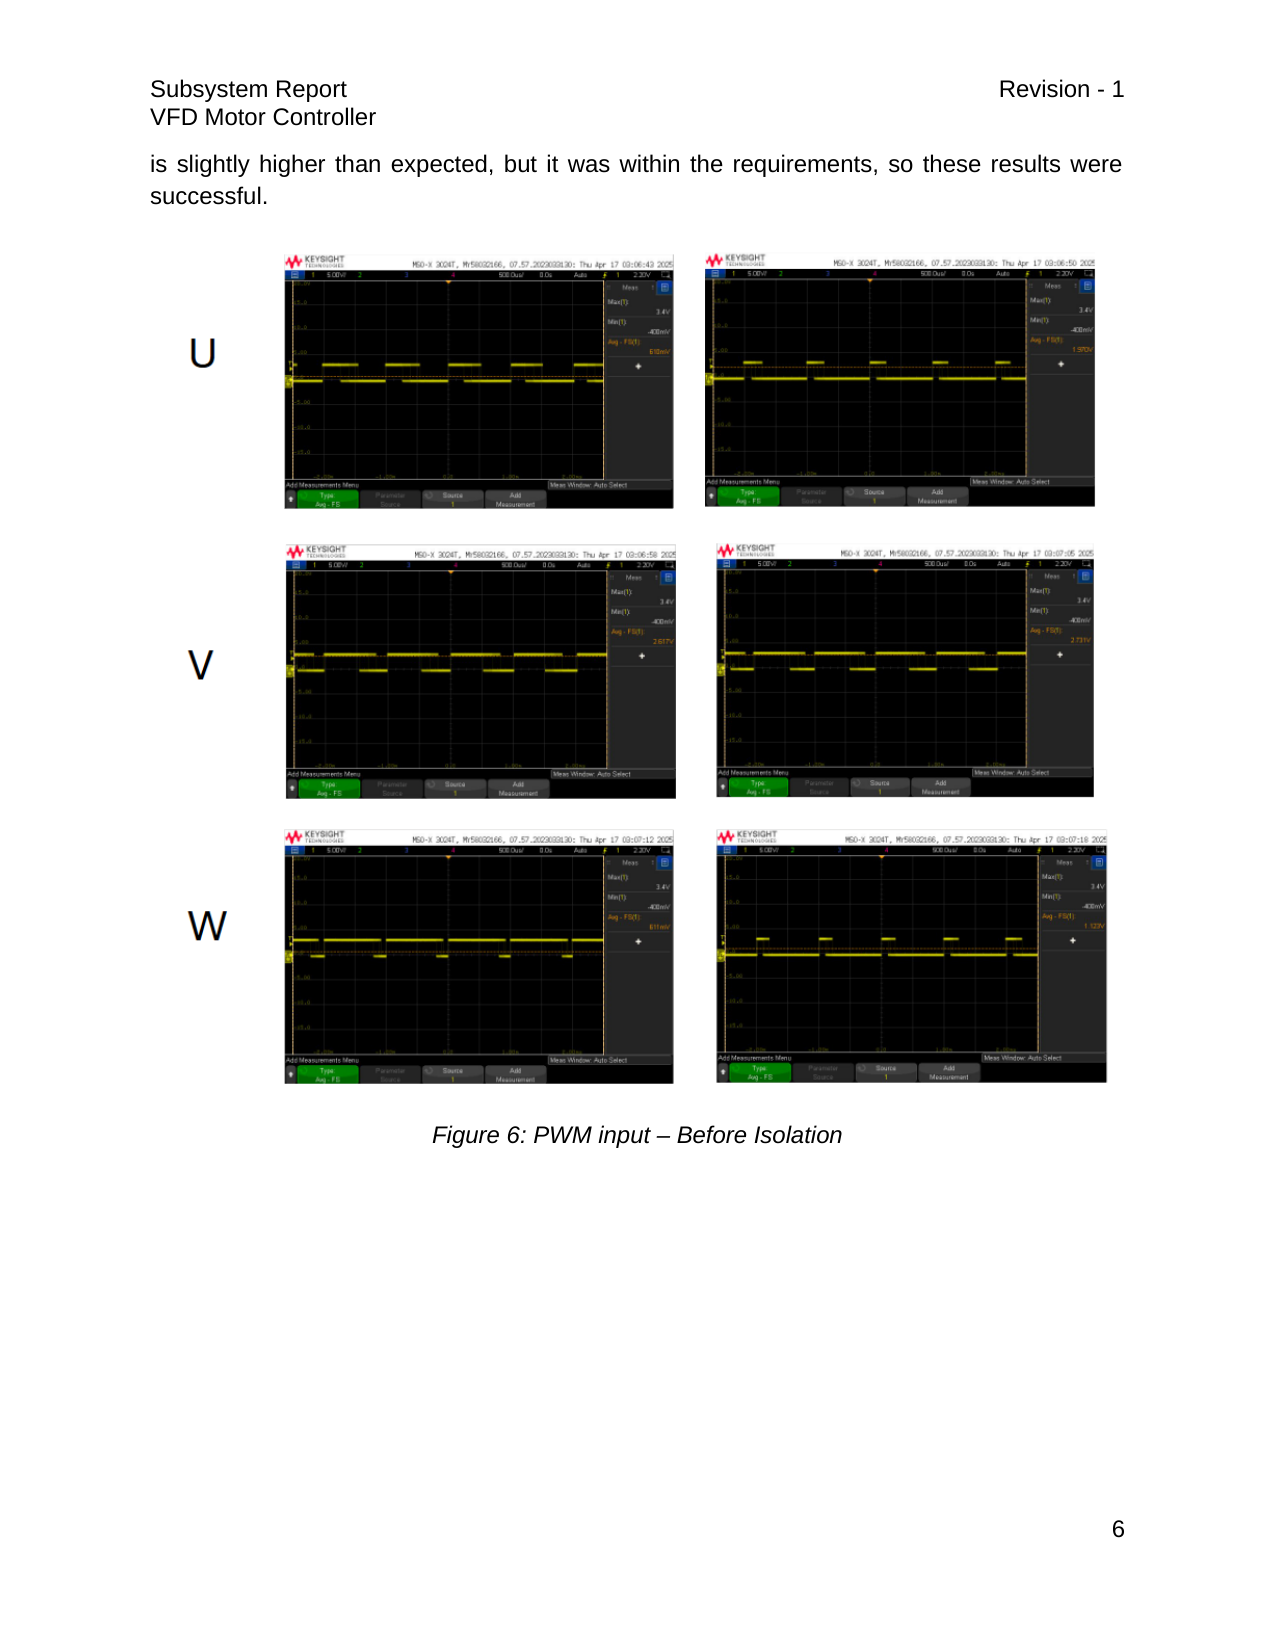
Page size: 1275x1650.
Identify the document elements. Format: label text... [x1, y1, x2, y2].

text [150, 150, 1125, 209]
text Figure 6: PWM input – Before Isolation [150, 1121, 1125, 1148]
picture [150, 245, 1125, 1117]
